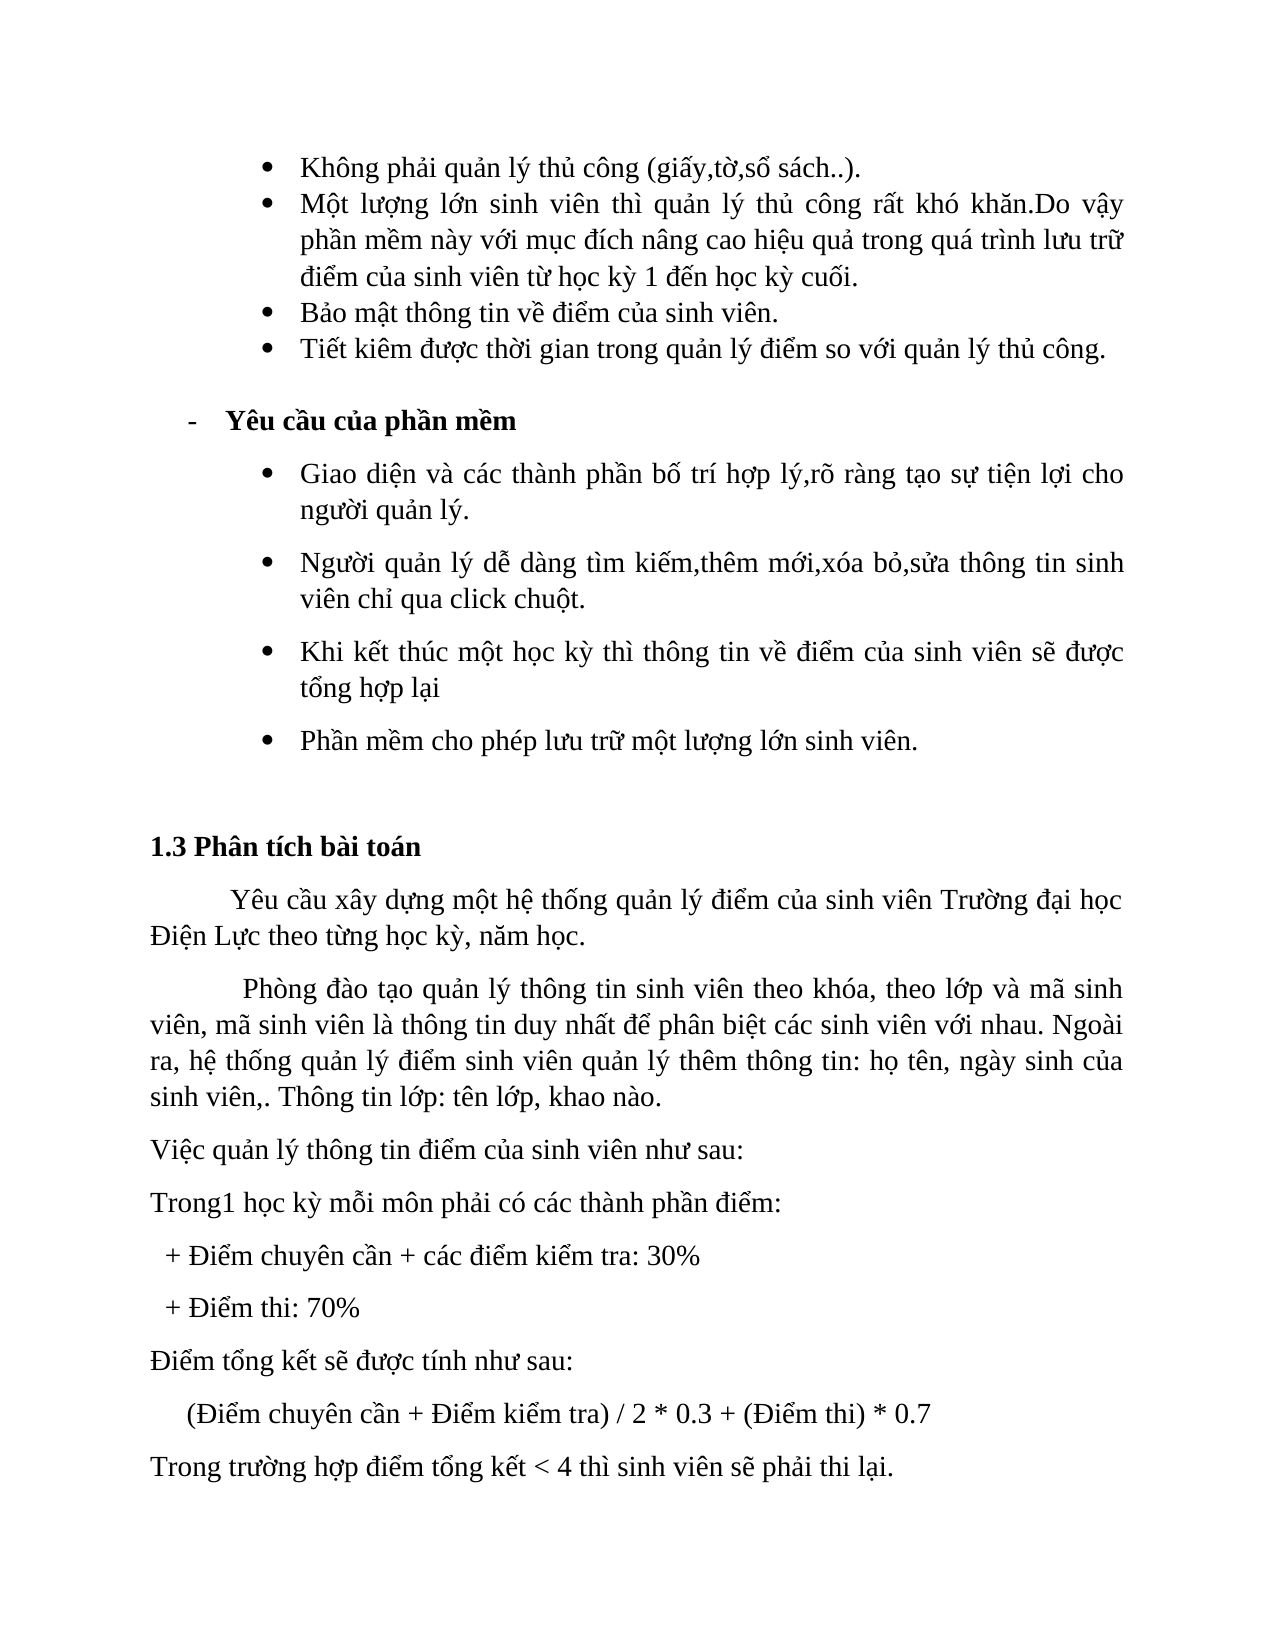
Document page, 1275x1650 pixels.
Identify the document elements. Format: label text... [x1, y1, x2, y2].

list Giao diện và các thành phần bố trí hợp lý,rõ ràng tạo sự tiện lợi cho người quản lý. [262, 456, 1125, 526]
list Phần mềm cho phép lưu trữ một lượng lớn sinh viên. [262, 723, 1125, 757]
text Trong1 học kỳ mỗi môn phải có các thành phần điểm: [150, 1185, 1125, 1218]
text + Điểm chuyên cần + các điểm kiểm tra: 30% [150, 1238, 1125, 1271]
text + Điểm thi: 70% [150, 1291, 1125, 1324]
list Người quản lý dễ dàng tìm kiếm,thêm mới,xóa bỏ,sửa thông tin sinh viên chỉ qua click chuột. [262, 545, 1125, 615]
text Phòng đào tạo quản lý thông tin sinh viên theo khóa, theo lớp và mã sinh viên, mã sinh viên là thông tin duy nhất để phân biệt các sinh viên với nhau. Ngoài ra, hệ thống quản lý điểm sinh viên quản lý thêm thông tin: họ tên, ngày sinh của sinh viên,. Thông tin lớp: tên lớp, khao nào. [150, 971, 1125, 1113]
list Bảo mật thông tin về điểm của sinh viên. [262, 295, 1125, 328]
text Yêu cầu xây dựng một hệ thống quản lý điểm của sinh viên Trường đại học Điện Lực theo từng học kỳ, năm học. [150, 882, 1125, 952]
list Tiết kiêm được thời gian trong quản lý điểm so với quản lý thủ công. [262, 331, 1125, 365]
text (Điểm chuyên cần + Điểm kiểm tra) / 2 * 0.3 + (Điểm thi) * 0.7 [150, 1396, 1125, 1430]
text Trong trường hợp điểm tổng kết < 4 thì sinh viên sẽ phải thi lại. [150, 1449, 1125, 1483]
list Yêu cầu của phần mềm [187, 403, 1125, 437]
list Khi kết thúc một học kỳ thì thông tin về điểm của sinh viên sẽ được tổng hợp lại [262, 634, 1125, 704]
text Điểm tổng kết sẽ được tính như sau: [150, 1343, 1125, 1377]
text Việc quản lý thông tin điểm của sinh viên như sau: [150, 1132, 1125, 1166]
list Một lượng lớn sinh viên thì quản lý thủ công rất khó khăn.Do vậy phần mềm này với mục đích nâng cao hiệu quả trong quá trình lưu trữ điểm của sinh viên từ học kỳ 1 đến học kỳ cuối. [262, 186, 1125, 292]
list Phân tích bài toán [150, 829, 1125, 863]
list Không phải quản lý thủ công (giấy,tờ,sổ sách..). [262, 150, 1125, 184]
